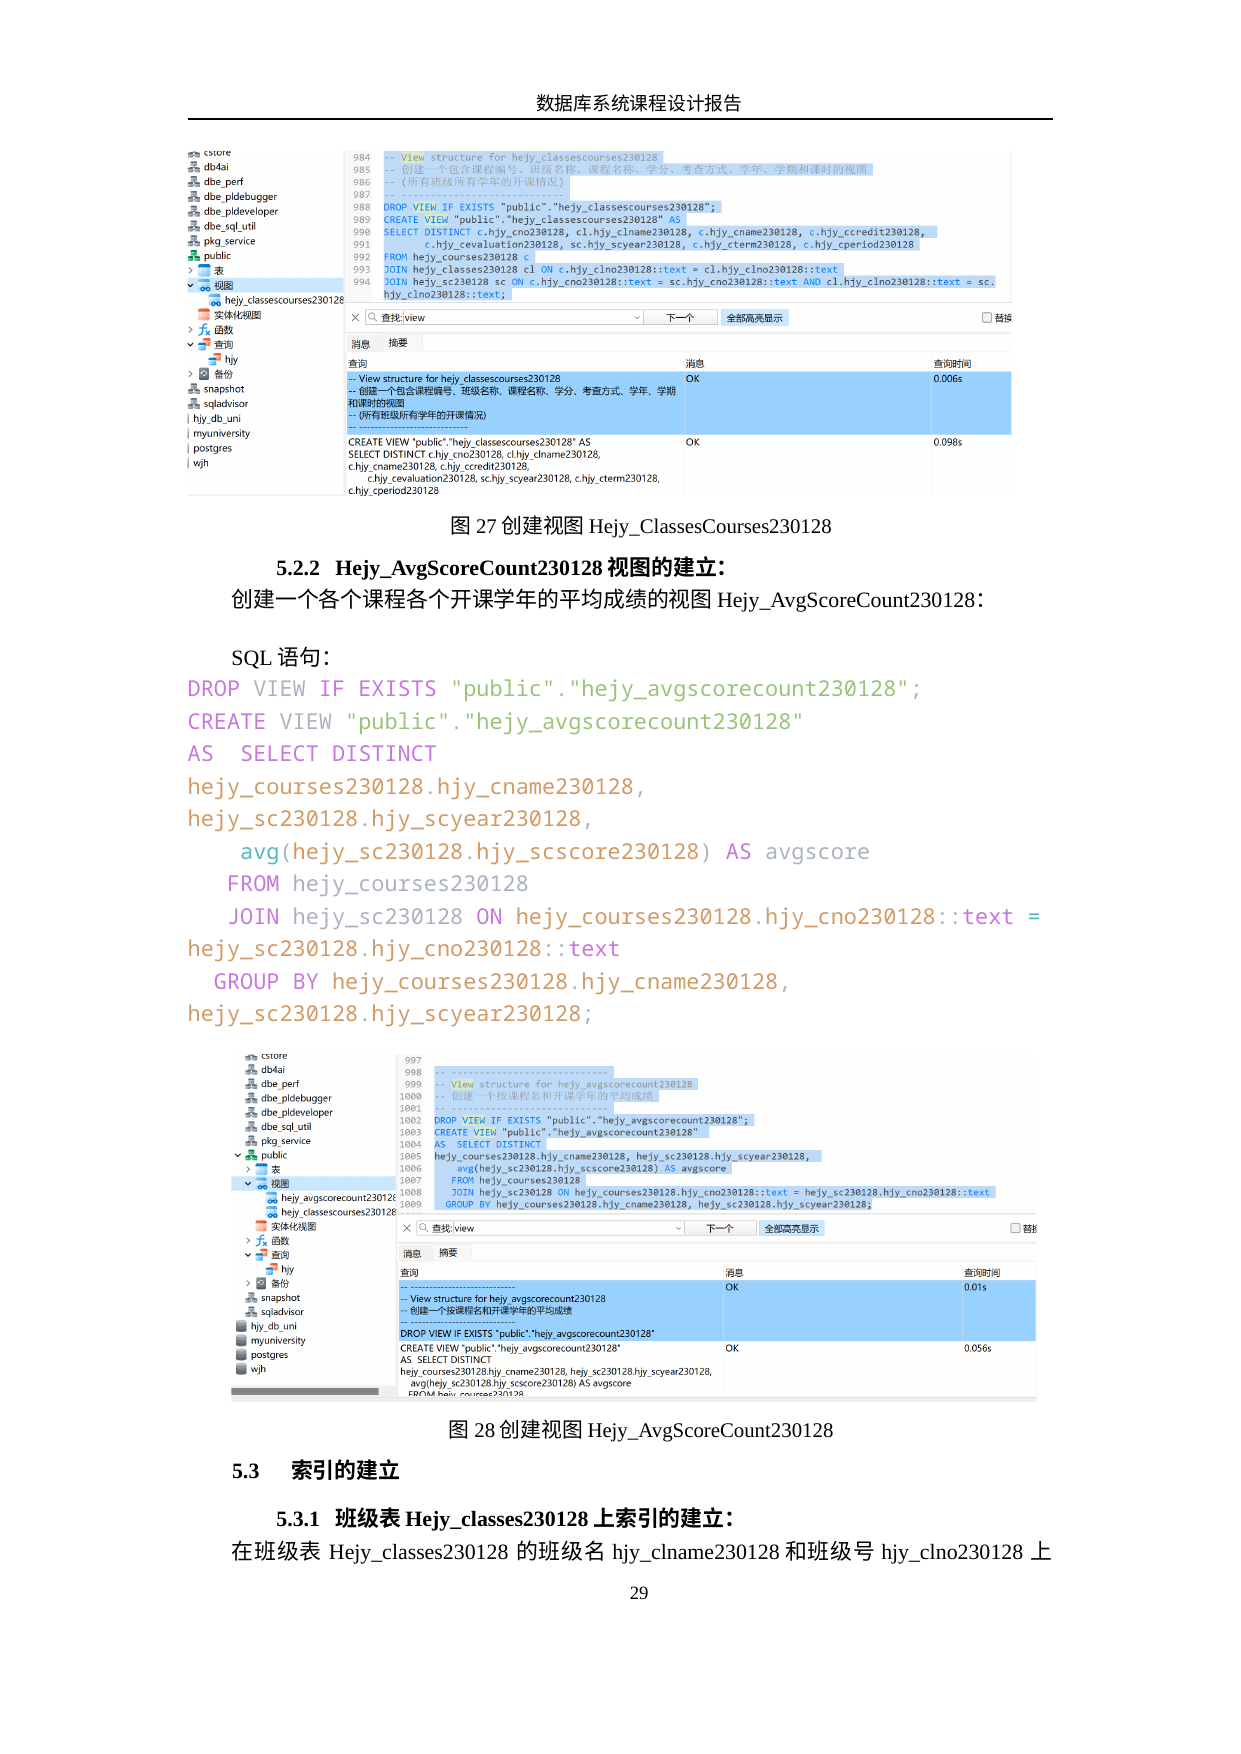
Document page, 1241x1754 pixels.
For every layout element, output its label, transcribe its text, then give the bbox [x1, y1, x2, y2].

list 班级表Hejy_classes230128上索引的建立： [276, 1501, 1053, 1533]
text avg(hejy_sc230128.hjy_scscore230128) AS avgscore [187, 834, 1053, 867]
text CREATE VIEW "public"."hejy_avgscorecount230128" [187, 704, 1053, 737]
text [187, 1533, 1053, 1566]
text FROM hejy_courses230128 [187, 867, 1053, 899]
text 图 27 创建视图Hejy_ClassesCourses230128 [187, 509, 1053, 541]
subtitle 索引的建立 [232, 1452, 1053, 1485]
text 图 28 创建视图Hejy_AvgScoreCount230128 [187, 1412, 1053, 1444]
text AS SELECT DISTINCT [187, 737, 1053, 769]
picture [231, 1054, 1037, 1402]
text SQL语句： [187, 639, 1053, 672]
text JOIN hejy_sc230128 ON hejy_courses230128.hjy_cno230128::text = hejy_sc230128.hjy_cno230128::text [187, 899, 1053, 964]
text 创建一个各个课程各个开课学年的平均成绩的视图Hejy_AvgScoreCount230128： [187, 582, 1053, 614]
text hejy_courses230128.hjy_cname230128, hejy_sc230128.hjy_scyear230128, [187, 769, 1053, 834]
list Hejy_AvgScoreCount230128视图的建立： [276, 549, 1053, 582]
text DROP VIEW IF EXISTS "public"."hejy_avgscorecount230128"; [187, 672, 1053, 704]
text GROUP BY hejy_courses230128.hjy_cname230128, hejy_sc230128.hjy_scyear230128; [187, 964, 1053, 1029]
picture [187, 151, 1012, 496]
